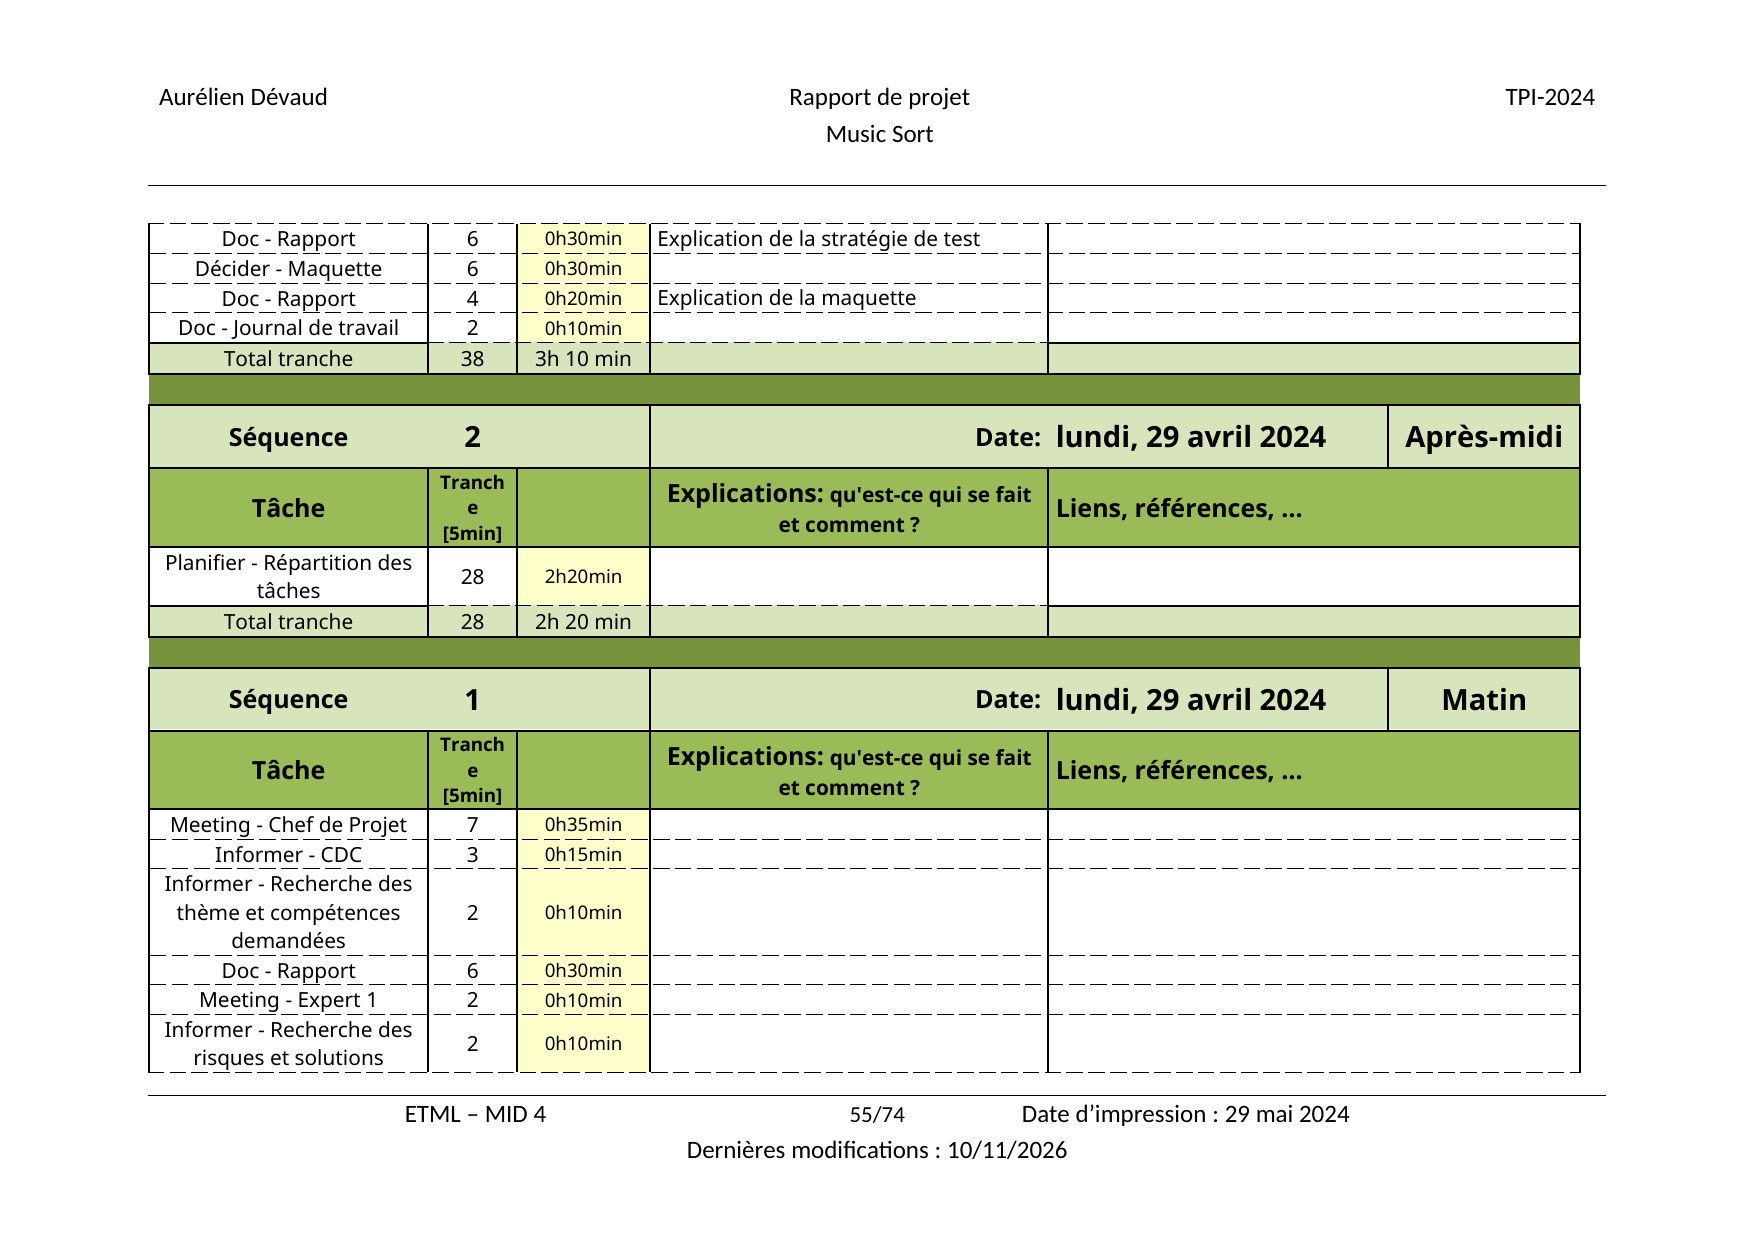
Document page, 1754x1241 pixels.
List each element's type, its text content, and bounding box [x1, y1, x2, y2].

table_cell [149, 375, 428, 404]
table_cell [1049, 868, 1579, 955]
table_cell [517, 638, 650, 667]
table_cell Séquence [150, 406, 428, 467]
table_cell Total tranche [150, 607, 427, 636]
table_cell 2 [429, 1014, 516, 1072]
table_cell [651, 868, 1047, 955]
table_cell [1048, 638, 1388, 667]
table_cell Tranche [5min] [429, 469, 516, 546]
table_cell [1048, 375, 1388, 404]
table_cell 0h10min [518, 1014, 649, 1072]
table_cell Meeting - Chef de Projet [150, 810, 427, 839]
table_cell 28 [429, 548, 516, 604]
table_cell Date: [651, 406, 1048, 467]
table_cell 6 [429, 253, 516, 282]
table_cell [650, 638, 1048, 667]
table_cell 0h30min [518, 955, 649, 984]
table_cell 0h20min [518, 283, 649, 312]
table_cell [517, 406, 649, 467]
table_cell Liens, références, … [1049, 469, 1579, 546]
table_cell [651, 253, 1047, 282]
table_cell [518, 469, 649, 546]
table_cell [651, 984, 1047, 1014]
table_cell [428, 638, 517, 667]
table_cell 0h10min [518, 868, 649, 955]
table_cell [651, 548, 1047, 604]
table_cell Après-midi [1389, 406, 1579, 467]
table_cell Informer - Recherche des thème et compétences demandées [150, 868, 427, 955]
table_cell 0h10min [518, 312, 649, 342]
table_cell 0h10min [518, 984, 649, 1014]
table_cell [149, 638, 428, 667]
table_cell 6 [429, 955, 516, 984]
table_cell [651, 955, 1047, 984]
table_cell Explications: qu'est-ce qui se fait et comment ? [651, 732, 1047, 808]
table_cell Total tranche [150, 344, 427, 373]
table_cell 6 [428, 223, 517, 253]
table_cell Planifier - Répartition des tâches [150, 548, 427, 604]
table_cell Séquence [150, 669, 428, 729]
table_cell [1049, 607, 1579, 636]
table_cell 38 [429, 342, 516, 373]
table_cell 0h30min [517, 223, 650, 253]
table_cell [517, 669, 649, 729]
table_cell 0h30min [518, 253, 649, 282]
table_cell Doc - Journal de travail [150, 312, 427, 342]
table_cell Décider - Maquette [150, 253, 427, 282]
table_cell [1049, 548, 1579, 604]
table_cell 28 [429, 605, 516, 636]
table_cell [651, 1014, 1047, 1072]
table_cell lundi, 29 avril 2024 [1048, 669, 1387, 729]
table_cell [428, 375, 517, 404]
table_cell 3h 10 min [518, 342, 649, 373]
table_cell Doc - Rapport [150, 283, 427, 312]
table_cell [651, 810, 1047, 839]
table_cell 2 [429, 984, 516, 1014]
table_cell Informer - Recherche des risques et solutions [150, 1014, 427, 1072]
table_cell [1388, 375, 1580, 404]
table_cell Date: [651, 669, 1048, 729]
table_cell [1049, 839, 1579, 868]
table_cell 3 [429, 839, 516, 868]
table_cell 2 [428, 406, 517, 467]
table_cell Explication de la maquette [651, 283, 1047, 312]
table_cell [1049, 283, 1579, 312]
table_cell [1049, 344, 1579, 373]
table_cell [1049, 1014, 1579, 1072]
table_cell Meeting - Expert 1 [150, 984, 427, 1014]
table_cell Liens, références, … [1049, 732, 1579, 808]
table_cell [517, 375, 650, 404]
table_cell 2h20min [518, 548, 649, 604]
table_cell [651, 342, 1047, 373]
table_cell 0h15min [518, 839, 649, 868]
table_cell [518, 732, 649, 808]
table_cell 7 [429, 810, 516, 839]
table_cell lundi, 29 avril 2024 [1048, 406, 1387, 467]
table_cell 2h 20 min [518, 605, 649, 636]
table_cell [651, 839, 1047, 868]
table_cell Informer - CDC [150, 839, 427, 868]
table_cell [1049, 984, 1579, 1014]
table_cell 0h35min [518, 810, 649, 839]
table_cell Explications: qu'est-ce qui se fait et comment ? [651, 469, 1047, 546]
table_cell 4 [429, 283, 516, 312]
table_cell [651, 312, 1047, 342]
table_cell [1049, 312, 1579, 342]
table_cell [650, 375, 1048, 404]
table_cell [1049, 810, 1579, 839]
table_cell [1049, 955, 1579, 984]
table_cell 1 [428, 669, 517, 729]
table_cell [1388, 638, 1580, 667]
table_cell Matin [1389, 669, 1579, 729]
table_cell [1049, 253, 1579, 282]
table_cell Tâche [150, 469, 427, 546]
table_cell 2 [429, 312, 516, 342]
table_cell Doc - Rapport [150, 223, 428, 253]
table_cell [651, 605, 1047, 636]
table_cell Explication de la stratégie de test [651, 223, 1047, 253]
table_cell 2 [429, 868, 516, 955]
table_cell Doc - Rapport [150, 955, 427, 984]
table_cell Tranche [5min] [429, 732, 516, 808]
table_cell [1049, 223, 1579, 253]
table_cell Tâche [150, 732, 427, 808]
